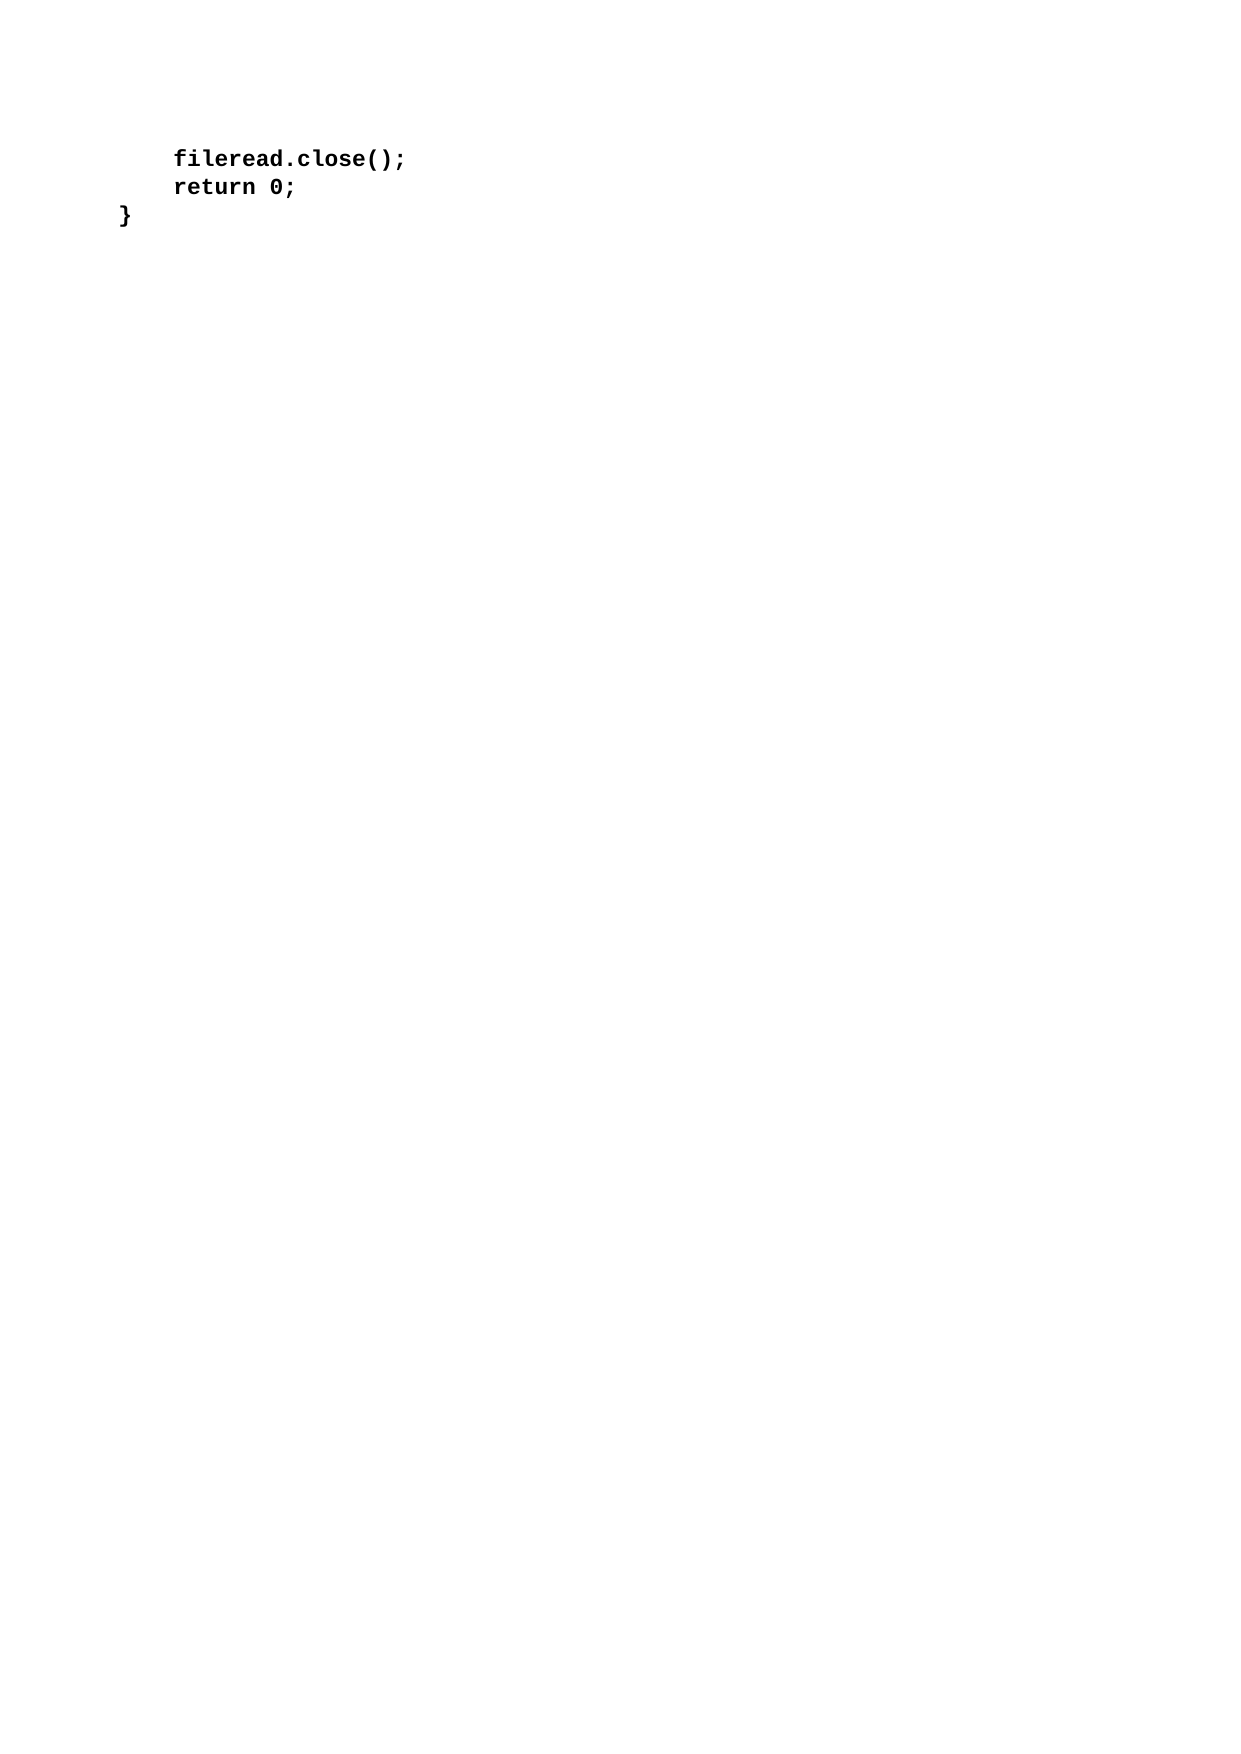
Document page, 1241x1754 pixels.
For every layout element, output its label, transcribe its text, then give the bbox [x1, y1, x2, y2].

text } [118, 203, 1122, 229]
text fileread.close(); [118, 148, 1122, 173]
text return 0; [118, 176, 1122, 201]
